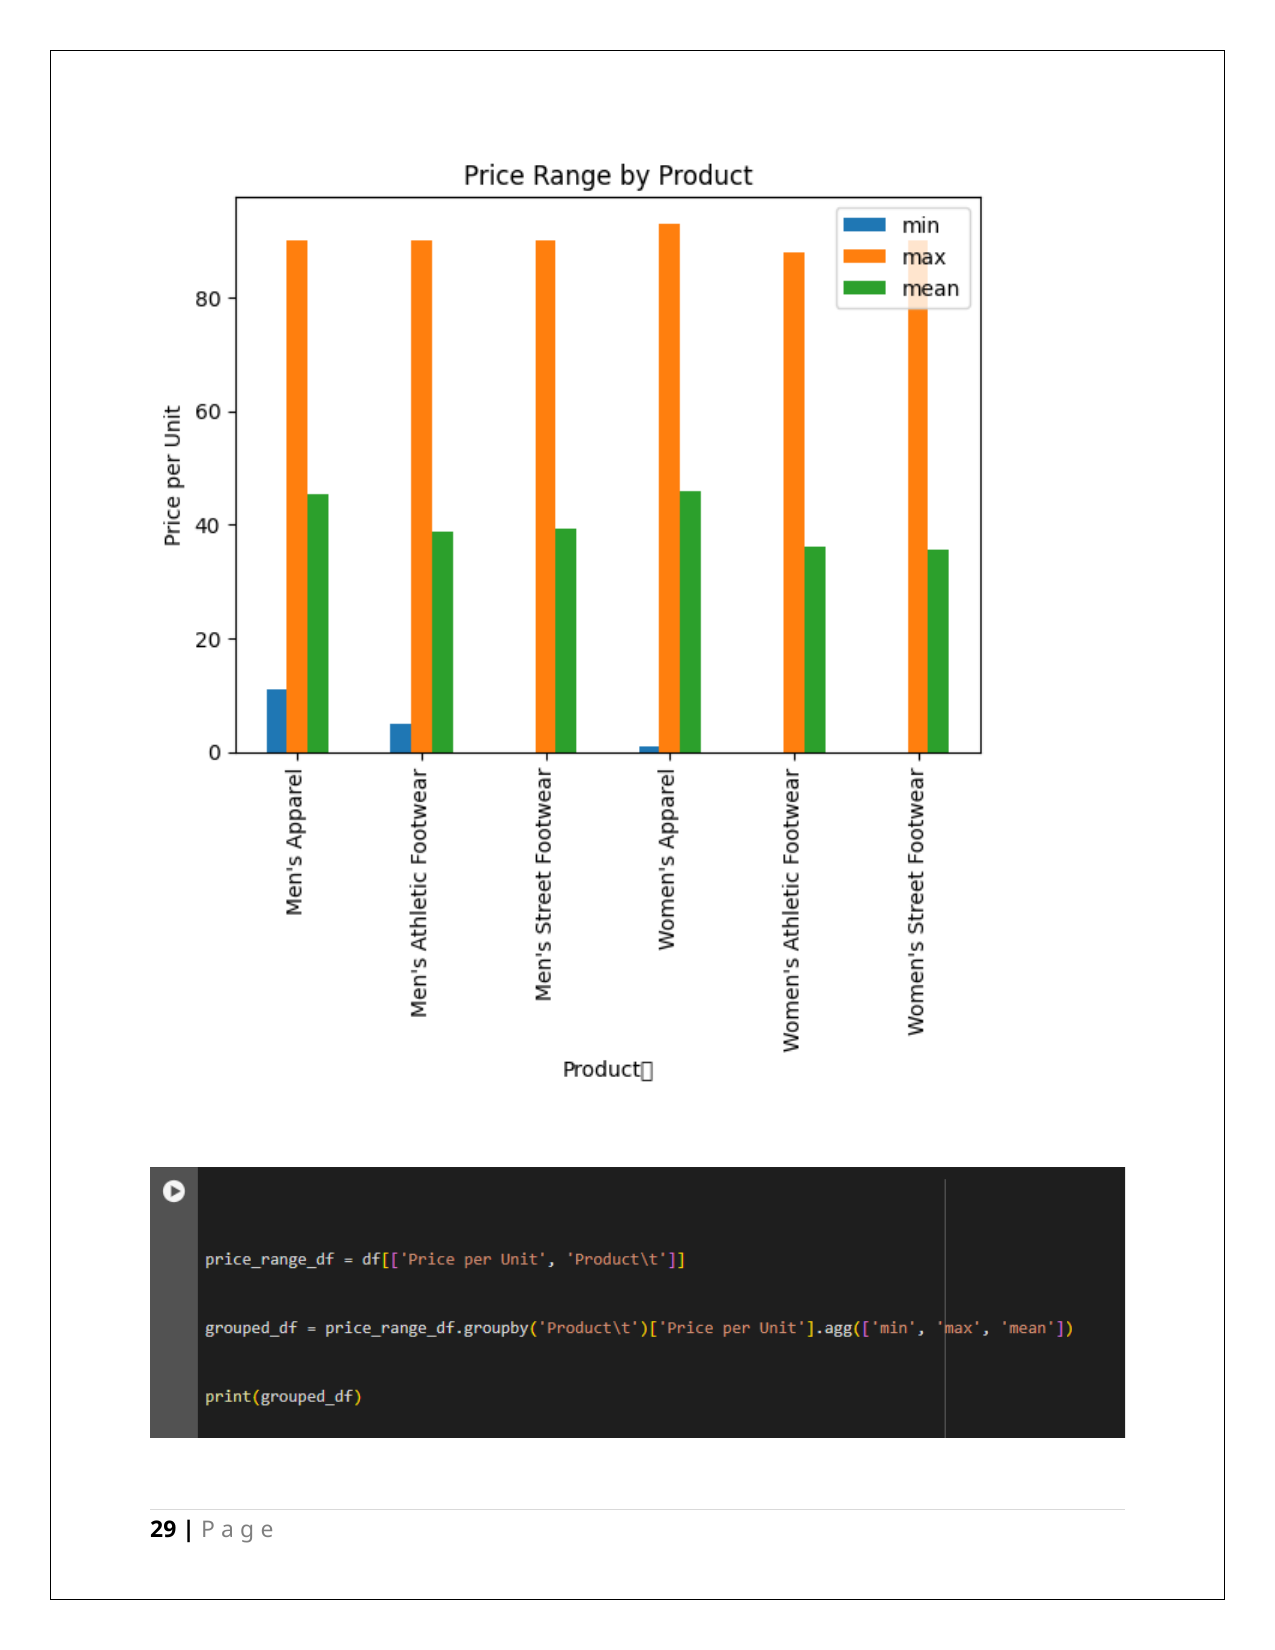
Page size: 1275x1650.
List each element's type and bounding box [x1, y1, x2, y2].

picture [150, 150, 993, 1095]
picture [150, 1167, 1125, 1438]
